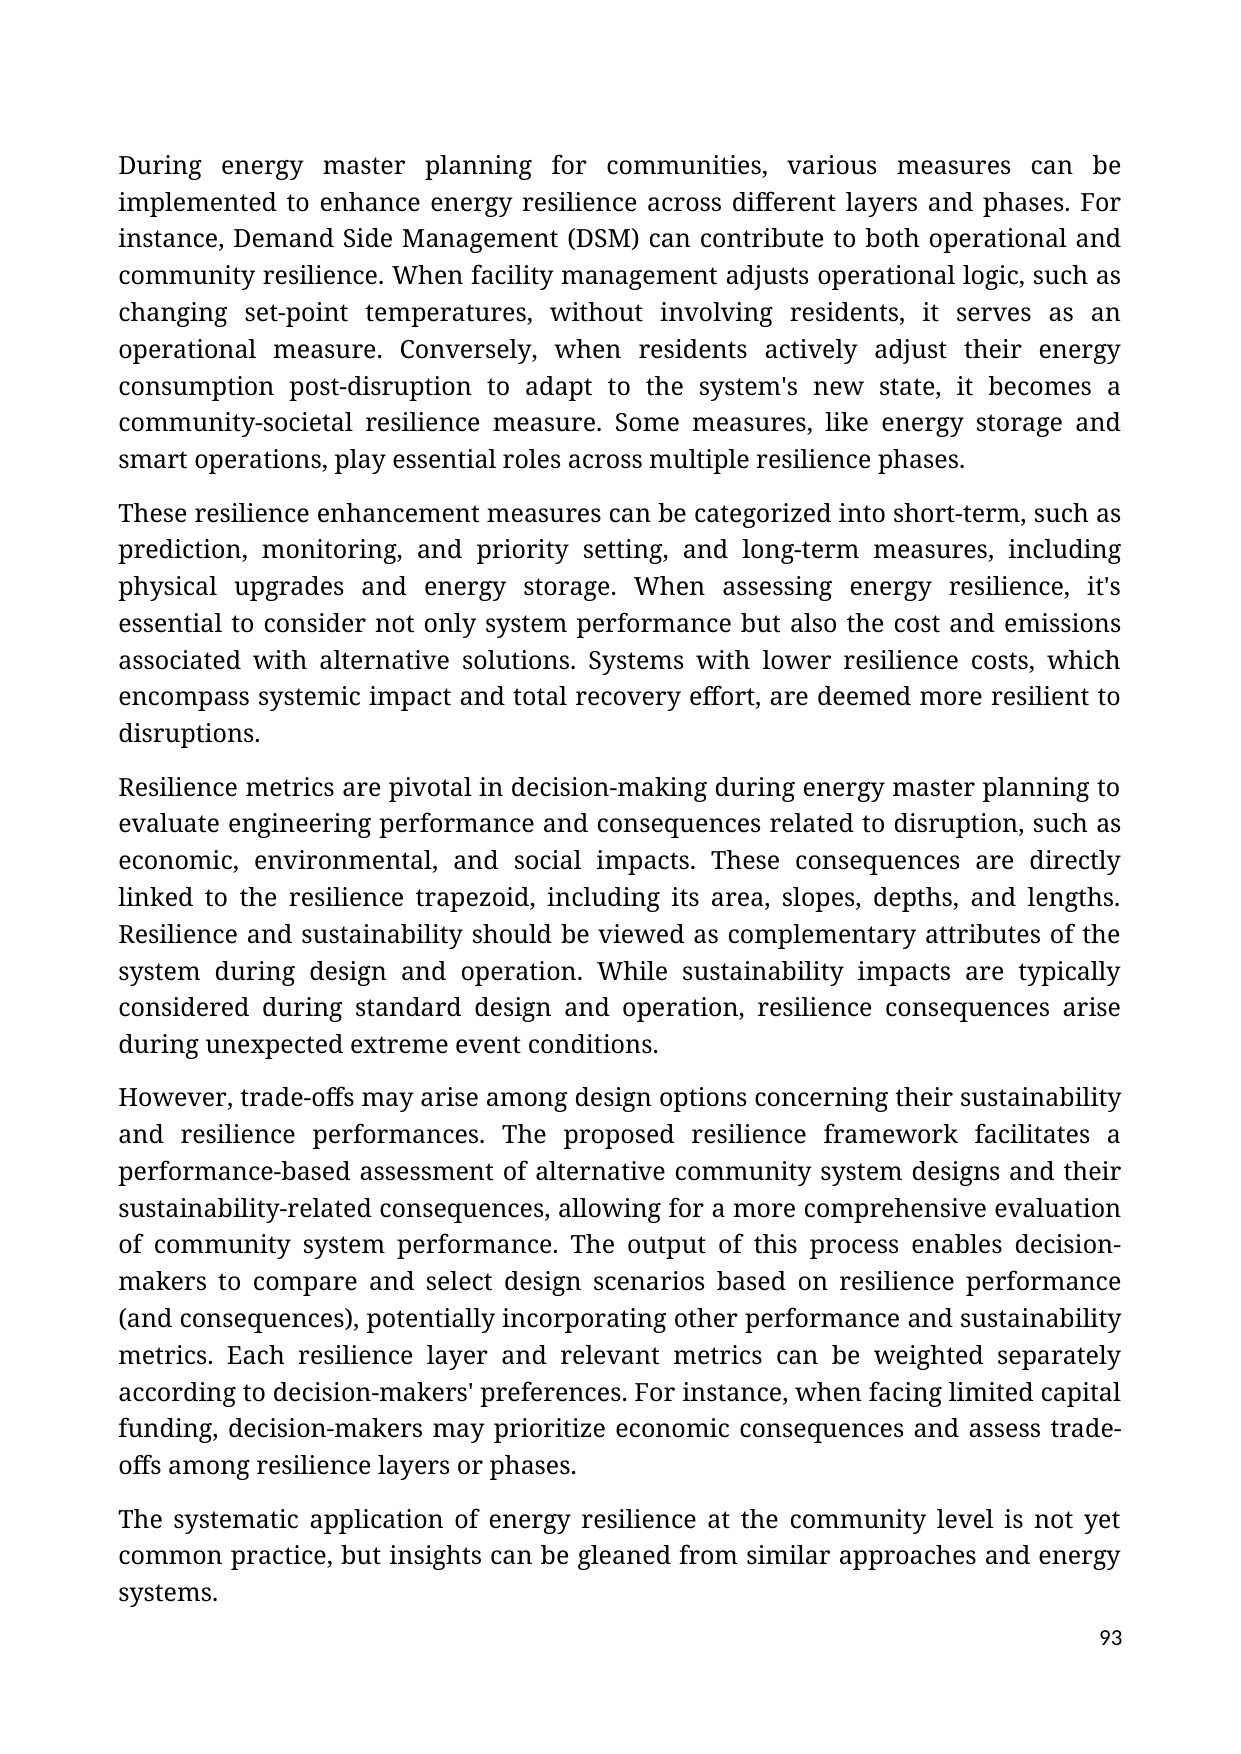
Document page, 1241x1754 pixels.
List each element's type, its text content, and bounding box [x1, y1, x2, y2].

text However, trade-offs may arise among design options concerning their sustainability and resilience performances. The proposed resilience framework facilitates a performance-based assessment of alternative community system designs and their sustainability-related consequences, allowing for a more comprehensive evaluation of community system performance. The output of this process enables decision-makers to compare and select design scenarios based on resilience performance (and consequences), potentially incorporating other performance and sustainability metrics. Each resilience layer and relevant metrics can be weighted separately according to decision-makers' preferences. For instance, when facing limited capital funding, decision-makers may prioritize economic consequences and assess trade-offs among resilience layers or phases. [118, 1080, 1122, 1482]
text The systematic application of energy resilience at the community level is not yet common practice, but insights can be gleaned from similar approaches and energy systems. [118, 1501, 1122, 1609]
text These resilience enhancement measures can be categorized into short-term, such as prediction, monitoring, and priority setting, and long-term measures, including physical upgrades and energy storage. When assessing energy resilience, it's essential to consider not only system performance but also the cost and emissions associated with alternative solutions. Systems with lower resilience costs, which encompass systemic impact and total recovery effort, are deemed more resilient to disruptions. [118, 495, 1122, 750]
text During energy master planning for communities, various measures can be implemented to enhance energy resilience across different layers and phases. For instance, Demand Side Management (DSM) can contribute to both operational and community resilience. When facility management adjusts operational logic, such as changing set-point temperatures, without involving residents, it serves as an operational measure. Conversely, when residents actively adjust their energy consumption post-disruption to adapt to the system's new state, it becomes a community-societal resilience measure. Some measures, like energy storage and smart operations, play essential roles across multiple resilience phases. [118, 148, 1122, 476]
text Resilience metrics are pivotal in decision-making during energy master planning to evaluate engineering performance and consequences related to disruption, such as economic, environmental, and social impacts. These consequences are directly linked to the resilience trapezoid, including its area, slopes, depths, and lengths. Resilience and sustainability should be viewed as complementary attributes of the system during design and operation. While sustainability impacts are typically considered during standard design and operation, resilience consequences arise during unexpected extreme event conditions. [118, 769, 1122, 1061]
